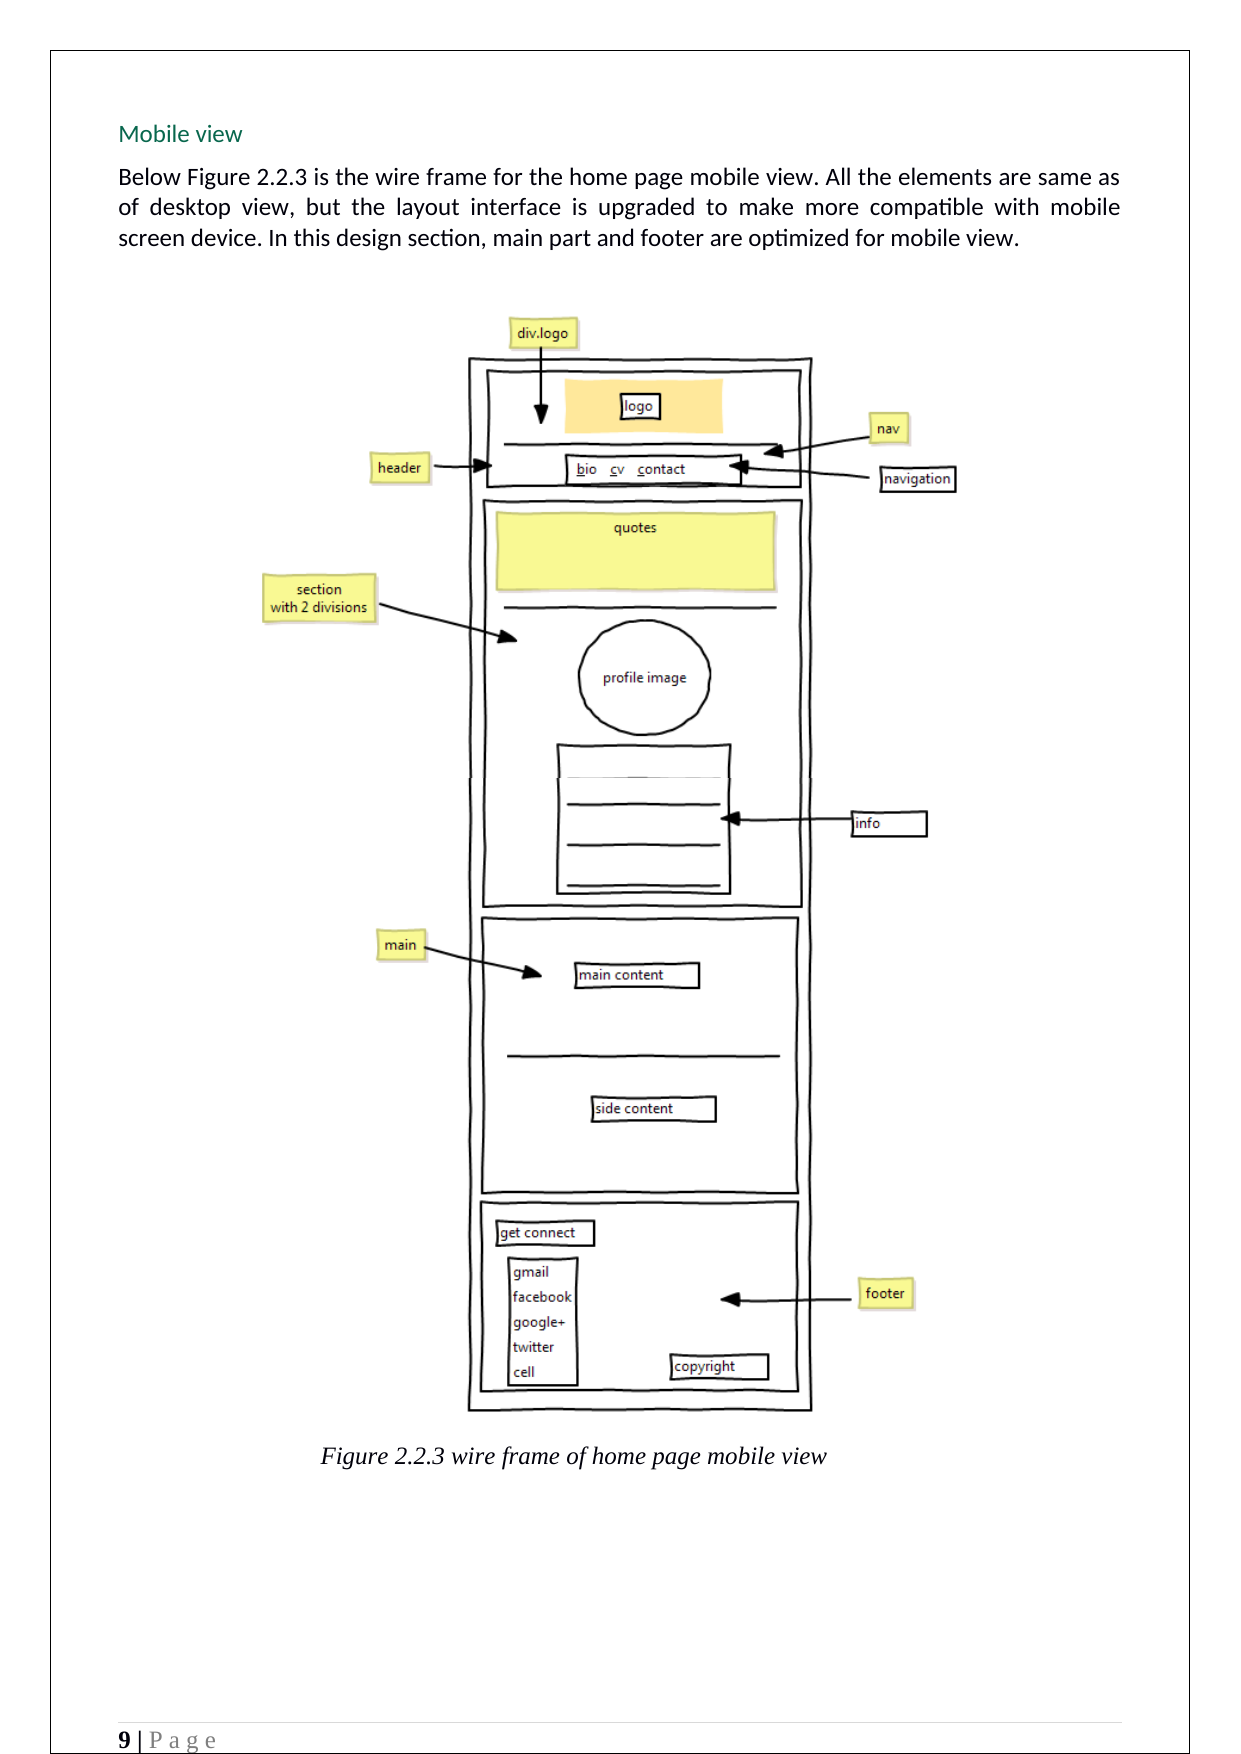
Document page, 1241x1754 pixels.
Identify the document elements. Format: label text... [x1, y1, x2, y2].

text Mobile view [118, 118, 1122, 148]
picture [236, 300, 1002, 1420]
text Below Figure 2.2.3 is the wire frame for the home page mobile view. All the elements are same as of desktop view, but the layout interface is upgraded to make more compatible with mobile screen device. In this design section, main part and footer are optimized for mobile view. [118, 161, 1122, 253]
